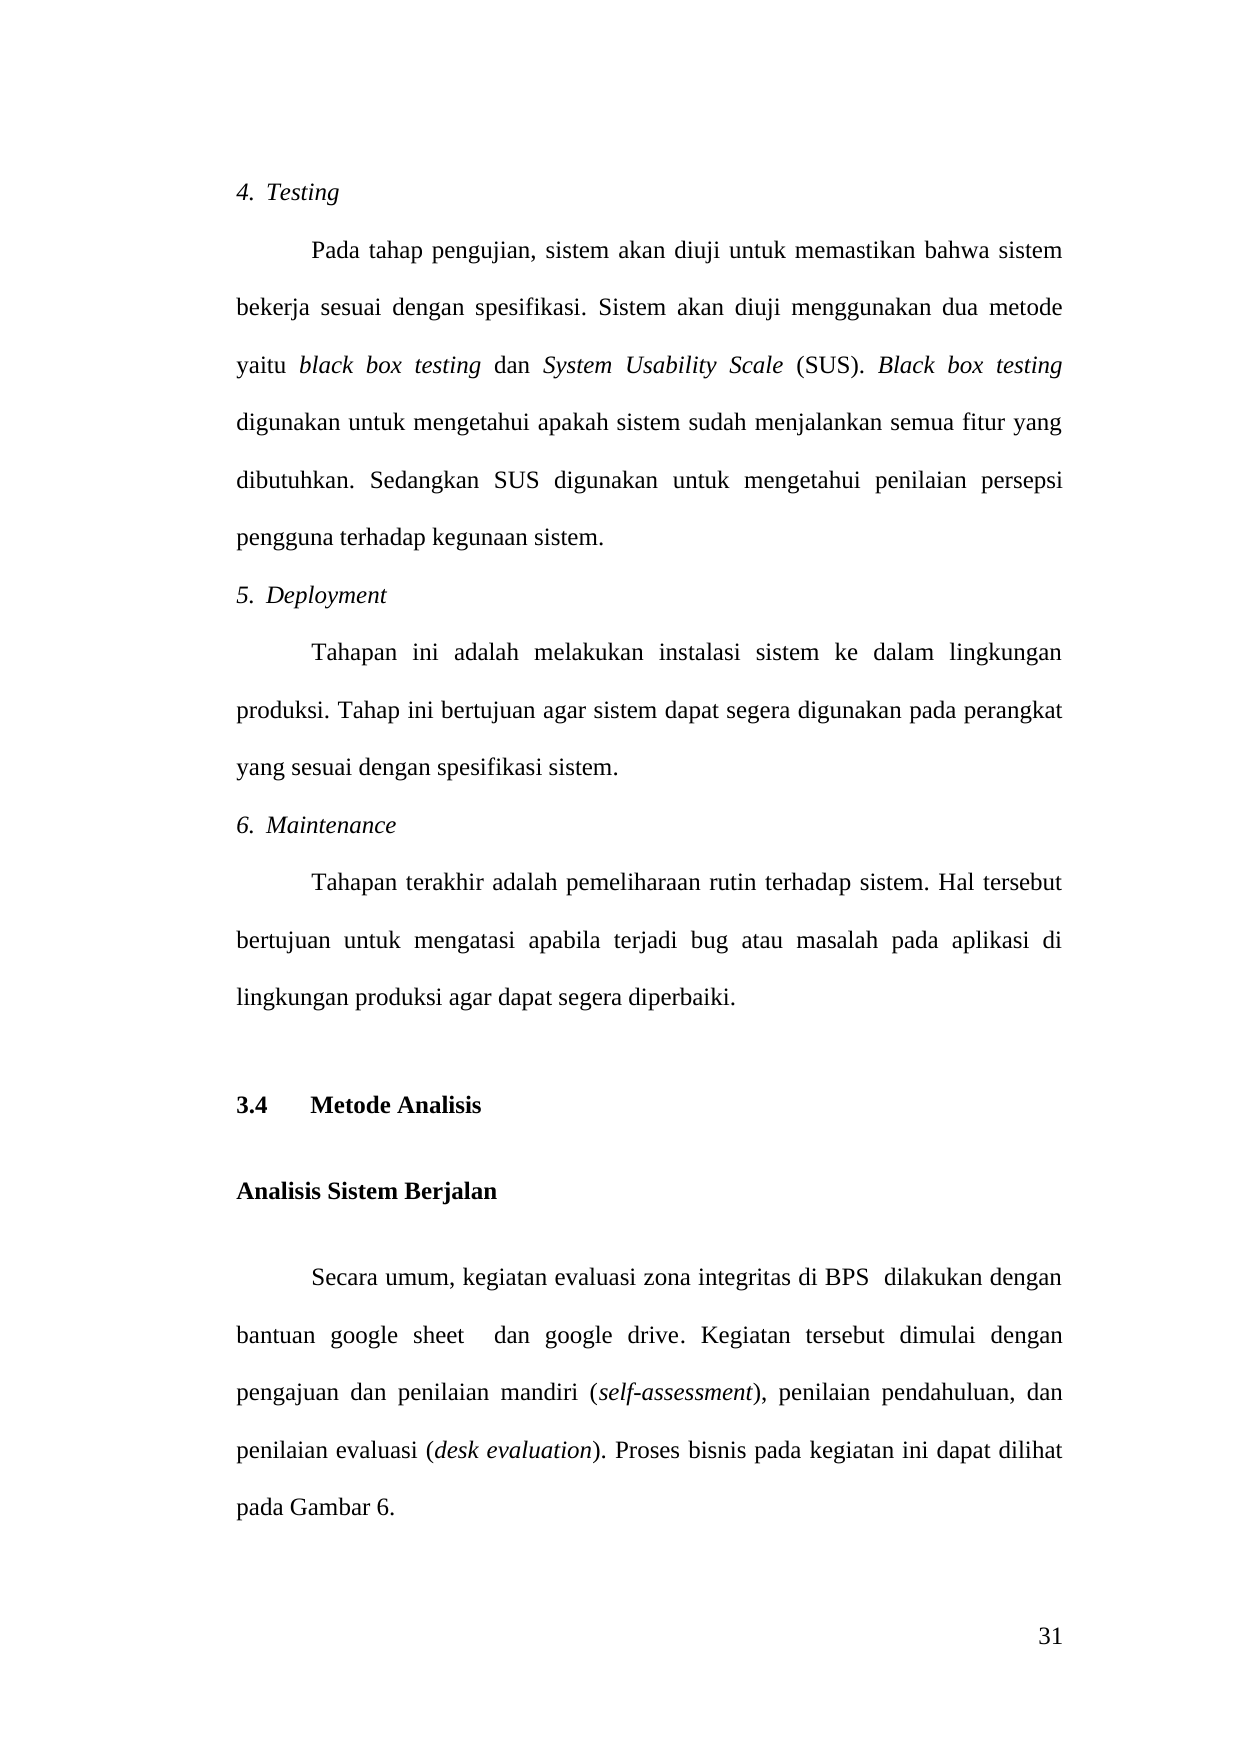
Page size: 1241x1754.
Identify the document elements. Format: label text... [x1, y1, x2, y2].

list Testing [236, 177, 1063, 206]
text Analisis Sistem Berjalan [236, 1176, 1063, 1205]
list Maintenance [236, 810, 1063, 838]
text Tahapan terakhir adalah pemeliharaan rutin terhadap sistem. Hal tersebut bertujuan untuk mengatasi apabila terjadi bug atau masalah pada aplikasi di lingkungan produksi agar dapat segera diperbaiki. [236, 867, 1063, 1011]
text Tahapan ini adalah melakukan instalasi sistem ke dalam lingkungan produksi. Tahap ini bertujuan agar sistem dapat segera digunakan pada perangkat yang sesuai dengan spesifikasi sistem. [236, 637, 1063, 781]
list Deployment [236, 580, 1063, 608]
text Pada tahap pengujian, sistem akan diuji untuk memastikan bahwa sistem bekerja sesuai dengan spesifikasi. Sistem akan diuji menggunakan dua metode yaitu black box testing dan System Usability Scale (SUS). Black box testing digunakan untuk mengetahui apakah sistem sudah menjalankan semua fitur yang dibutuhkan. Sedangkan SUS digunakan untuk mengetahui penilaian persepsi pengguna terhadap kegunaan sistem. [236, 235, 1063, 551]
text Secara umum, kegiatan evaluasi zona integritas di BPS dilakukan dengan bantuan google sheet dan google drive. Kegiatan tersebut dimulai dengan pengajuan dan penilaian mandiri (self-assessment), penilaian pendahuluan, dan penilaian evaluasi (desk evaluation). Proses bisnis pada kegiatan ini dapat dilihat pada Gambar 6. [236, 1262, 1063, 1521]
subtitle Metode Analisis [236, 1090, 1063, 1118]
